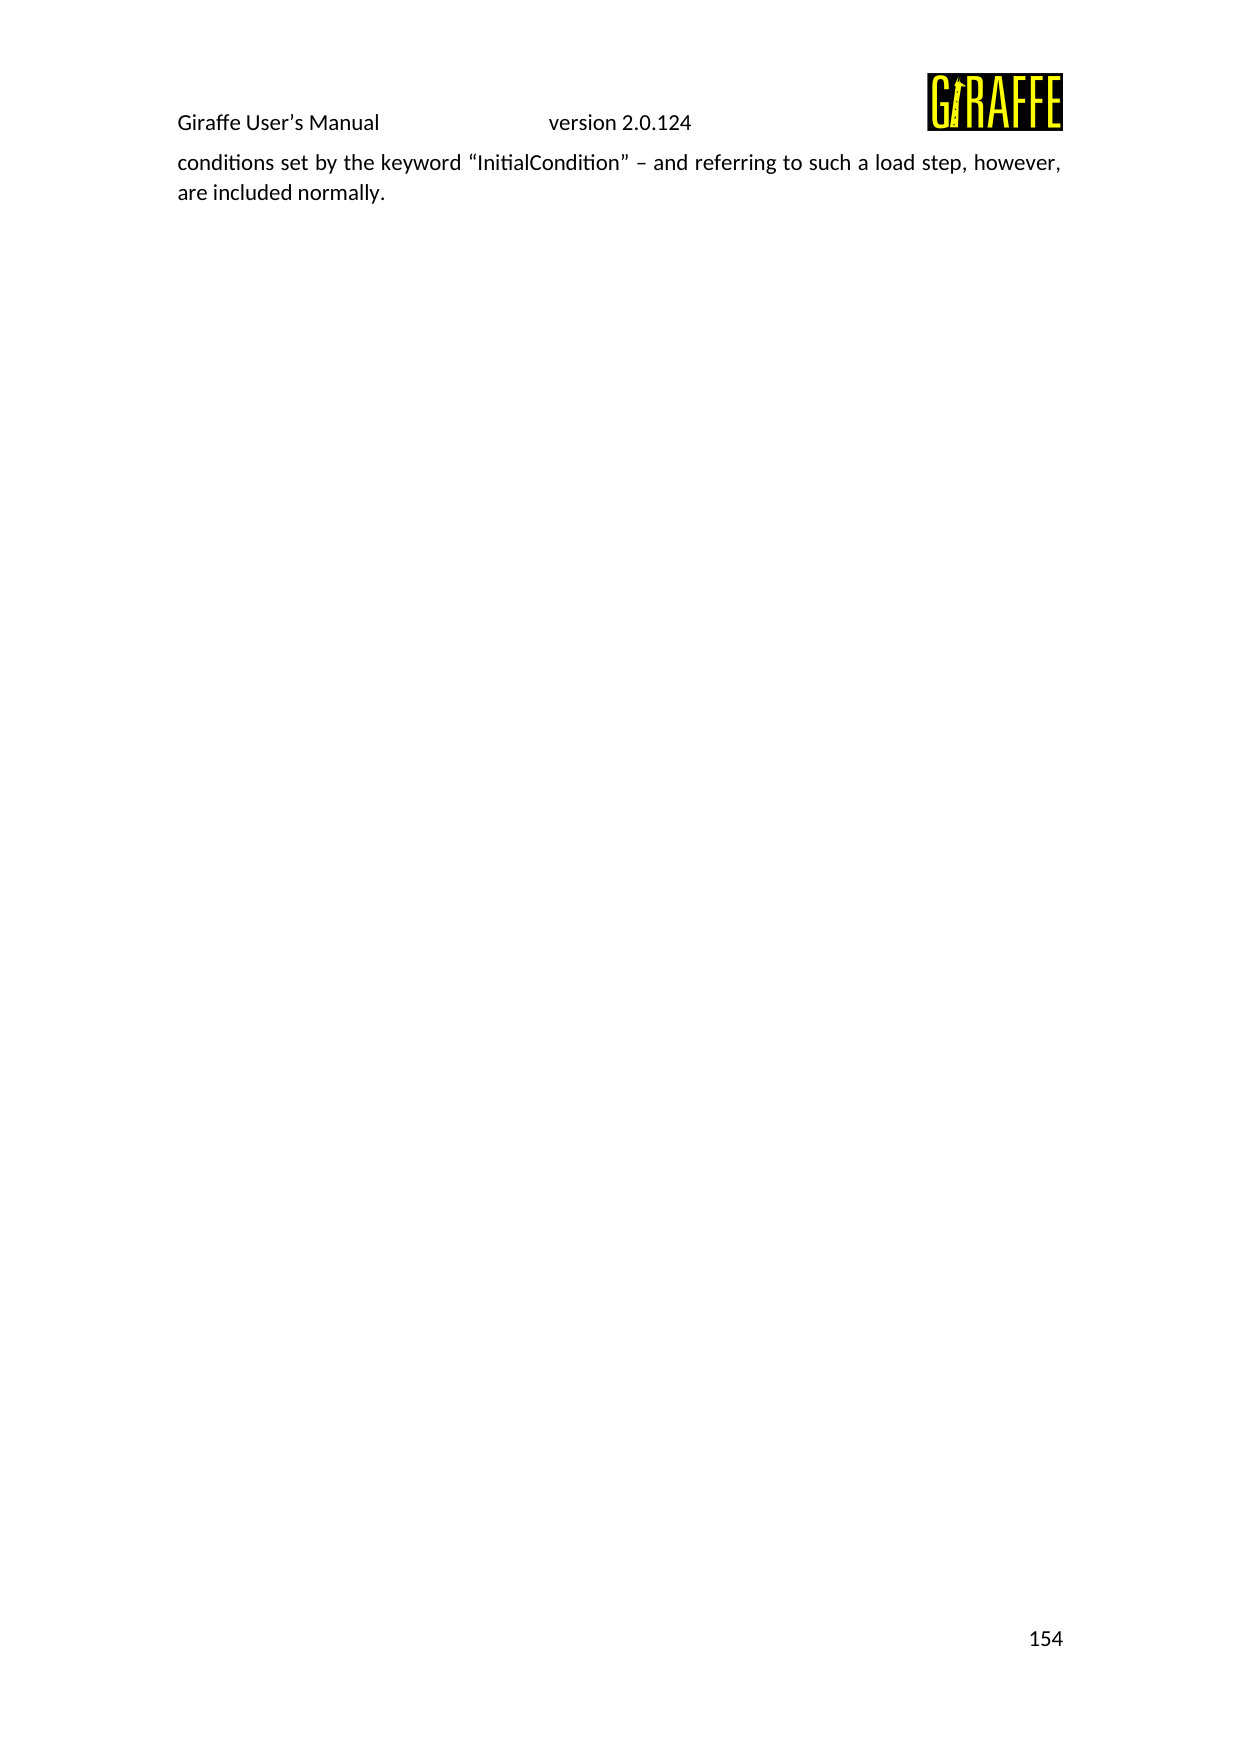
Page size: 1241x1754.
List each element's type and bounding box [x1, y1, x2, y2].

picture [927, 73, 1063, 131]
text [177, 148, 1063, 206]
